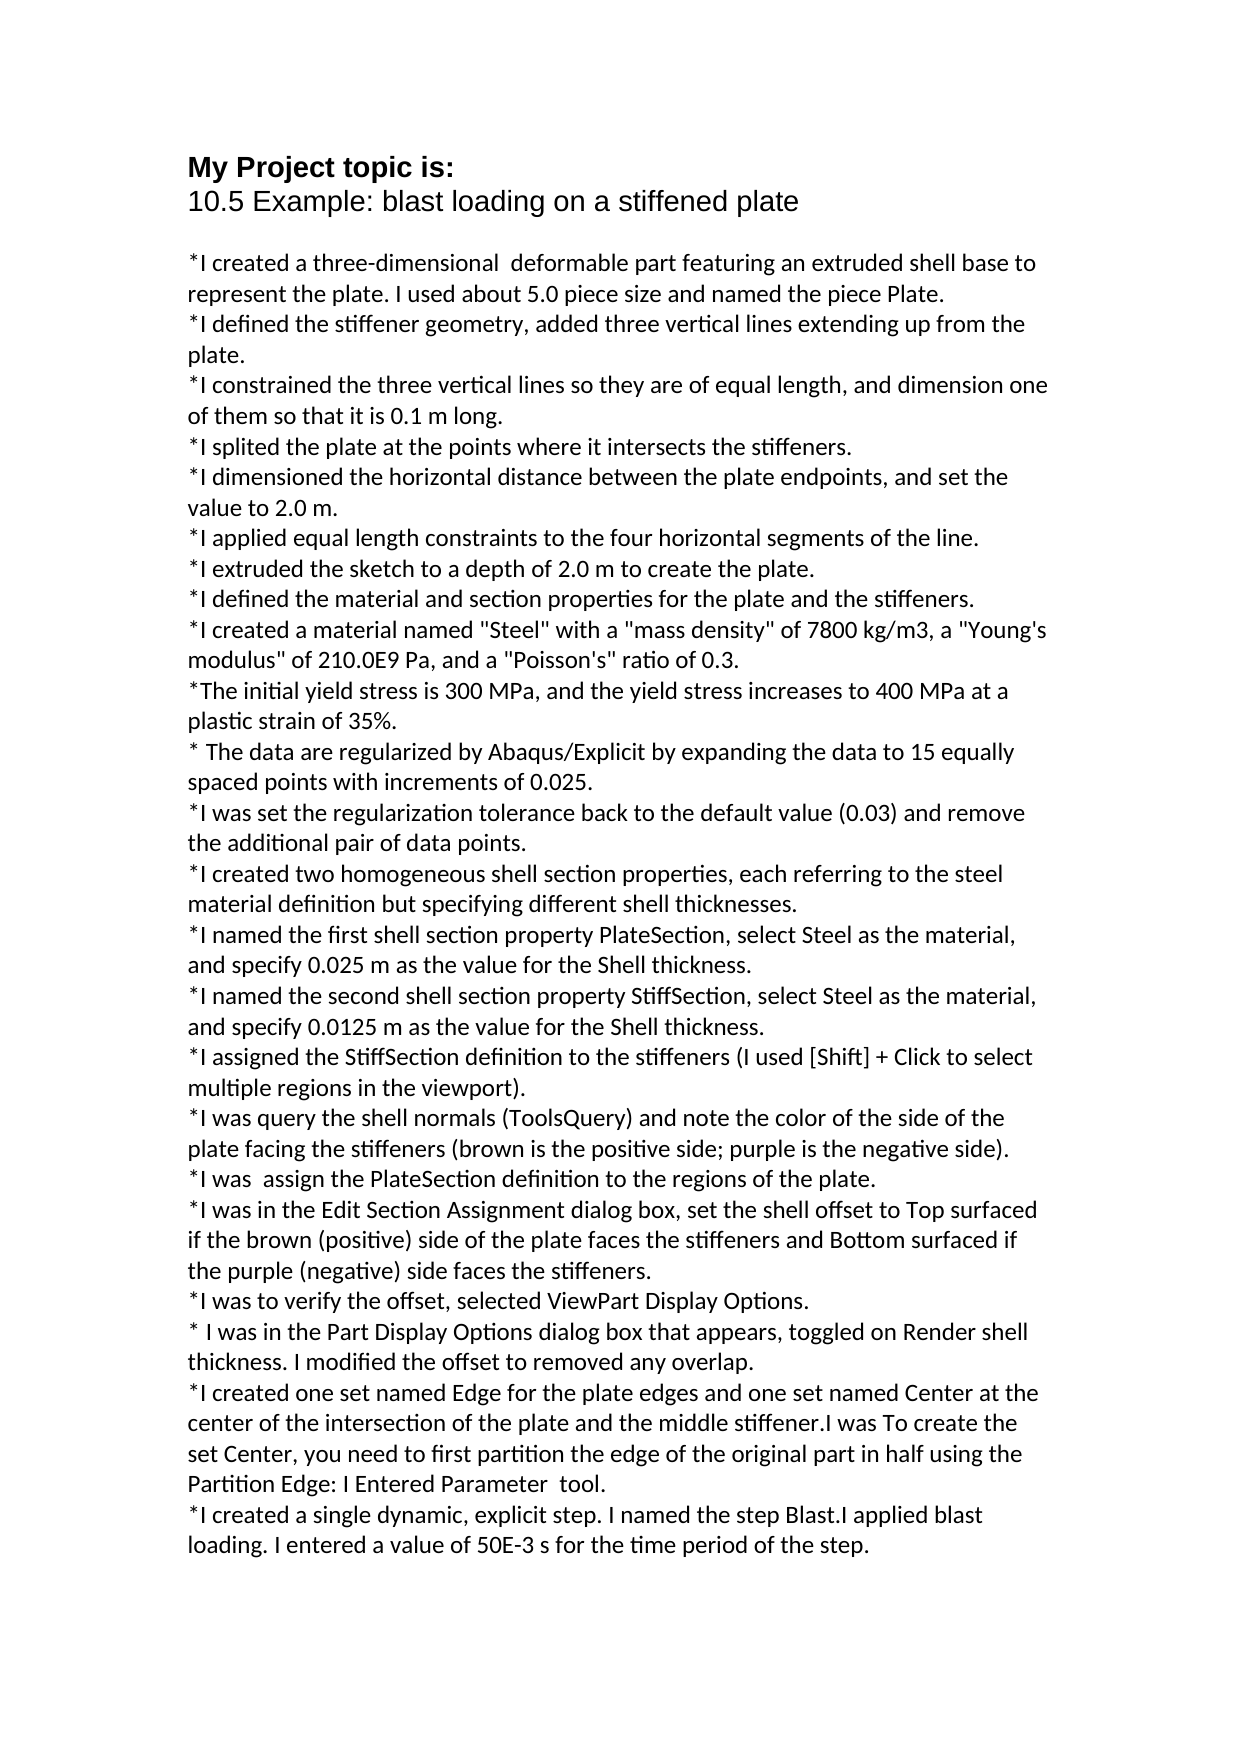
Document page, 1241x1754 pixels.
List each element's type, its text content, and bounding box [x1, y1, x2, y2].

text My Project topic is: [187, 150, 1053, 183]
text *I was set the regularization tolerance back to the default value (0.03) and remove the additional pair of data points. [187, 797, 1053, 858]
text *I extruded the sketch to a depth of 2.0 m to create the plate. [187, 553, 1053, 583]
text * The data are regularized by Abaqus/Explicit by expanding the data to 15 equally spaced points with increments of 0.025. [187, 736, 1053, 797]
text *I created a single dynamic, explicit step. I named the step Blast.I applied blast loading. I entered a value of 50E-3 s for the time period of the step. [187, 1499, 1053, 1560]
text *I was to verify the offset, selected ViewPart Display Options. [187, 1285, 1053, 1316]
text *I defined the stiffener geometry, added three vertical lines extending up from the plate. [187, 309, 1053, 370]
text *I assigned the StiffSection definition to the stiffeners (I used [Shift] + Click to select multiple regions in the viewport). [187, 1041, 1053, 1102]
text *I named the first shell section property PlateSection, select Steel as the material, and specify 0.025 m as the value for the Shell thickness. [187, 919, 1053, 980]
text *I defined the material and section properties for the plate and the stiffeners. [187, 583, 1053, 614]
text *I dimensioned the horizontal distance between the plate endpoints, and set the value to 2.0 m. [187, 461, 1053, 522]
text *I created one set named Edge for the plate edges and one set named Center at the center of the intersection of the plate and the middle stiffener.I was To create the set Center, you need to first partition the edge of the original part in half using the Partition Edge: I Entered Parameter tool. [187, 1377, 1053, 1499]
text *The initial yield stress is 300 MPa, and the yield stress increases to 400 MPa at a plastic strain of 35%. [187, 675, 1053, 736]
text *I named the second shell section property StiffSection, select Steel as the material, and specify 0.0125 m as the value for the Shell thickness. [187, 980, 1053, 1041]
text *I was assign the PlateSection definition to the regions of the plate. [187, 1163, 1053, 1194]
text *I splited the plate at the points where it intersects the stiffeners. [187, 431, 1053, 461]
text *I applied equal length constraints to the four horizontal segments of the line. [187, 522, 1053, 553]
text *I created a material named "Steel" with a "mass density" of 7800 kg/m3, a "Young's modulus" of 210.0E9 Pa, and a "Poisson's" ratio of 0.3. [187, 614, 1053, 675]
text *I created a three-dimensional deformable part featuring an extruded shell base to represent the plate. I used about 5.0 piece size and named the piece Plate. [187, 248, 1053, 309]
text 10.5 Example: blast loading on a stiffened plate [187, 183, 1053, 217]
text * I was in the Part Display Options dialog box that appears, toggled on Render shell thickness. I modified the offset to removed any overlap. [187, 1316, 1053, 1377]
text *I created two homogeneous shell section properties, each referring to the steel material definition but specifying different shell thicknesses. [187, 858, 1053, 919]
text *I was in the Edit Section Assignment dialog box, set the shell offset to Top surfaced if the brown (positive) side of the plate faces the stiffeners and Bottom surfaced if the purple (negative) side faces the stiffeners. [187, 1194, 1053, 1285]
text *I constrained the three vertical lines so they are of equal length, and dimension one of them so that it is 0.1 m long. [187, 370, 1053, 431]
text *I was query the shell normals (ToolsQuery) and note the color of the side of the plate facing the stiffeners (brown is the positive side; purple is the negative side). [187, 1102, 1053, 1163]
